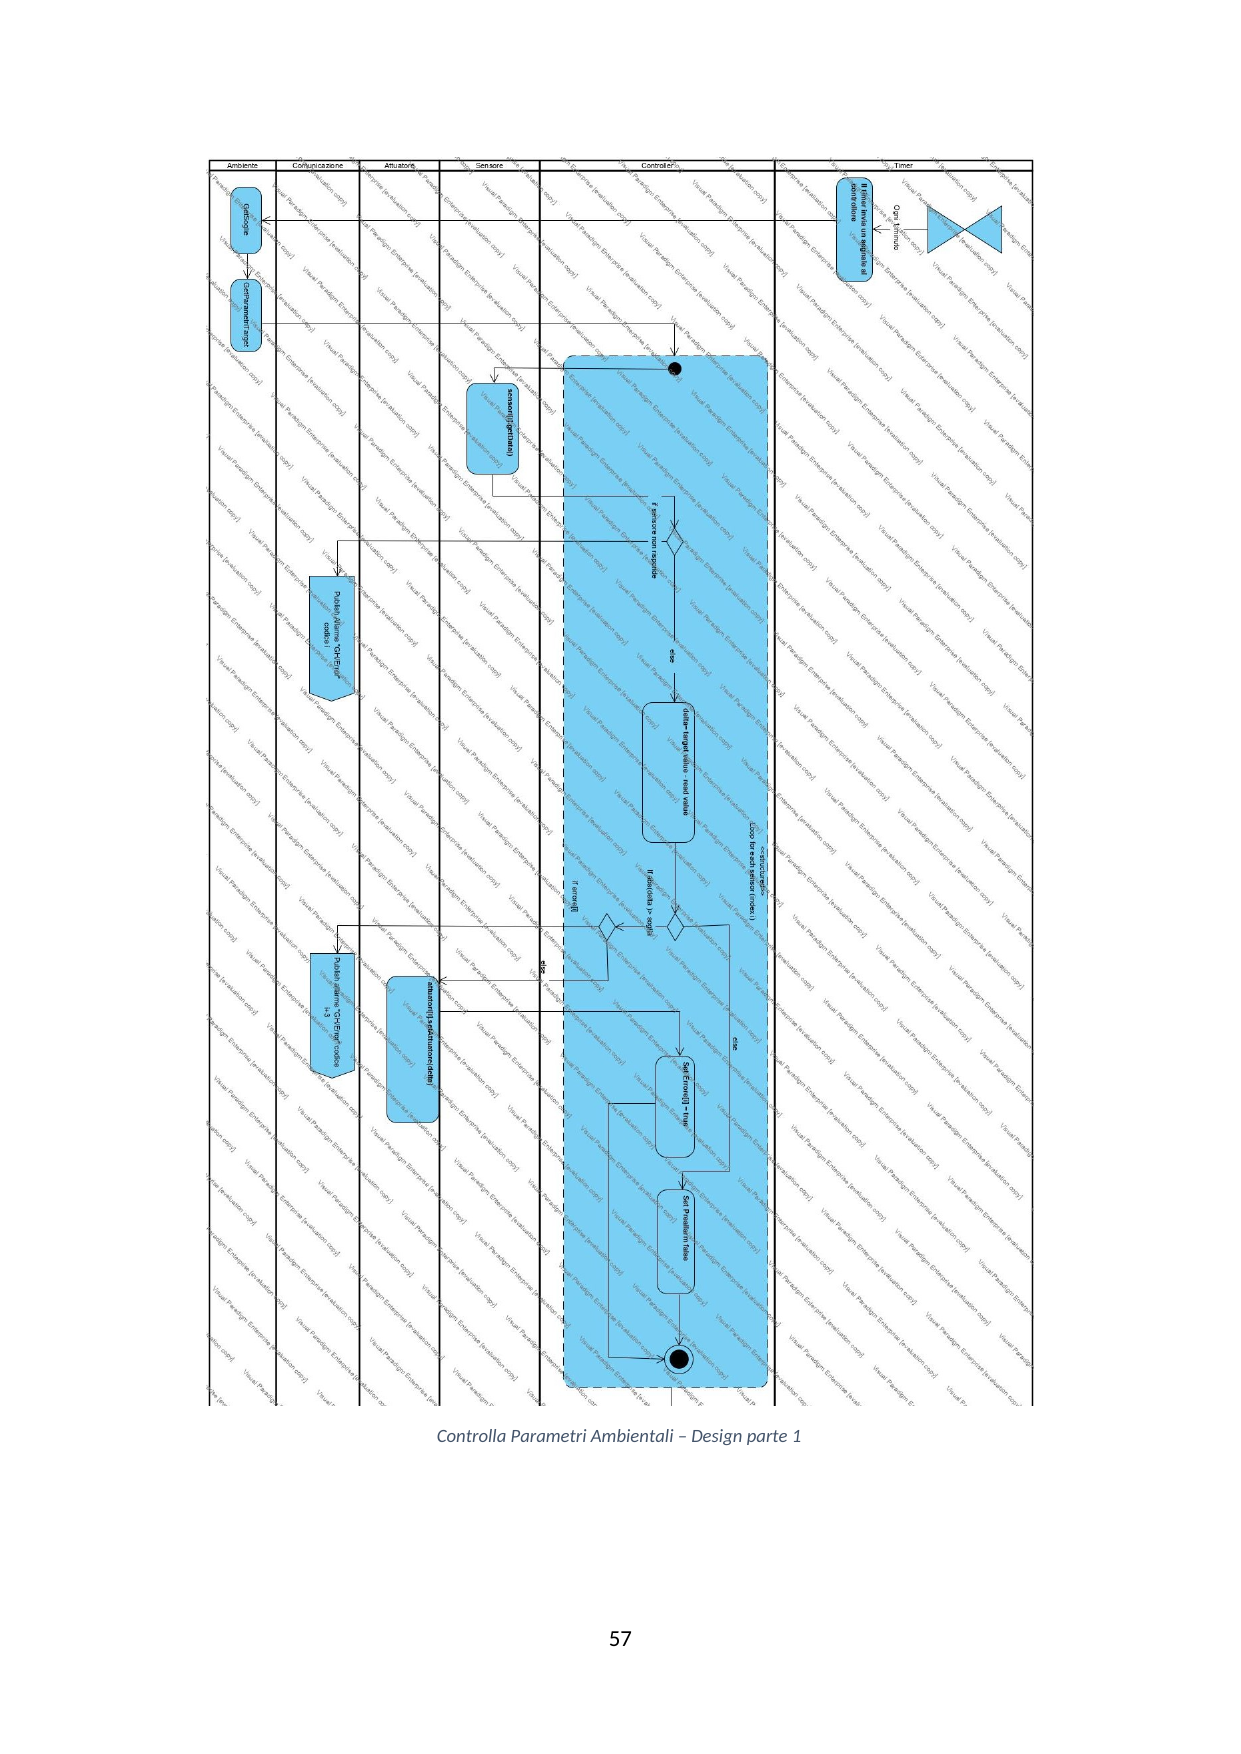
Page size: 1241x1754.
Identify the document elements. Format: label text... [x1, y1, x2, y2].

picture [206, 157, 1034, 1406]
text Controlla Parametri Ambientali – Design parte 1 [118, 1424, 1122, 1447]
